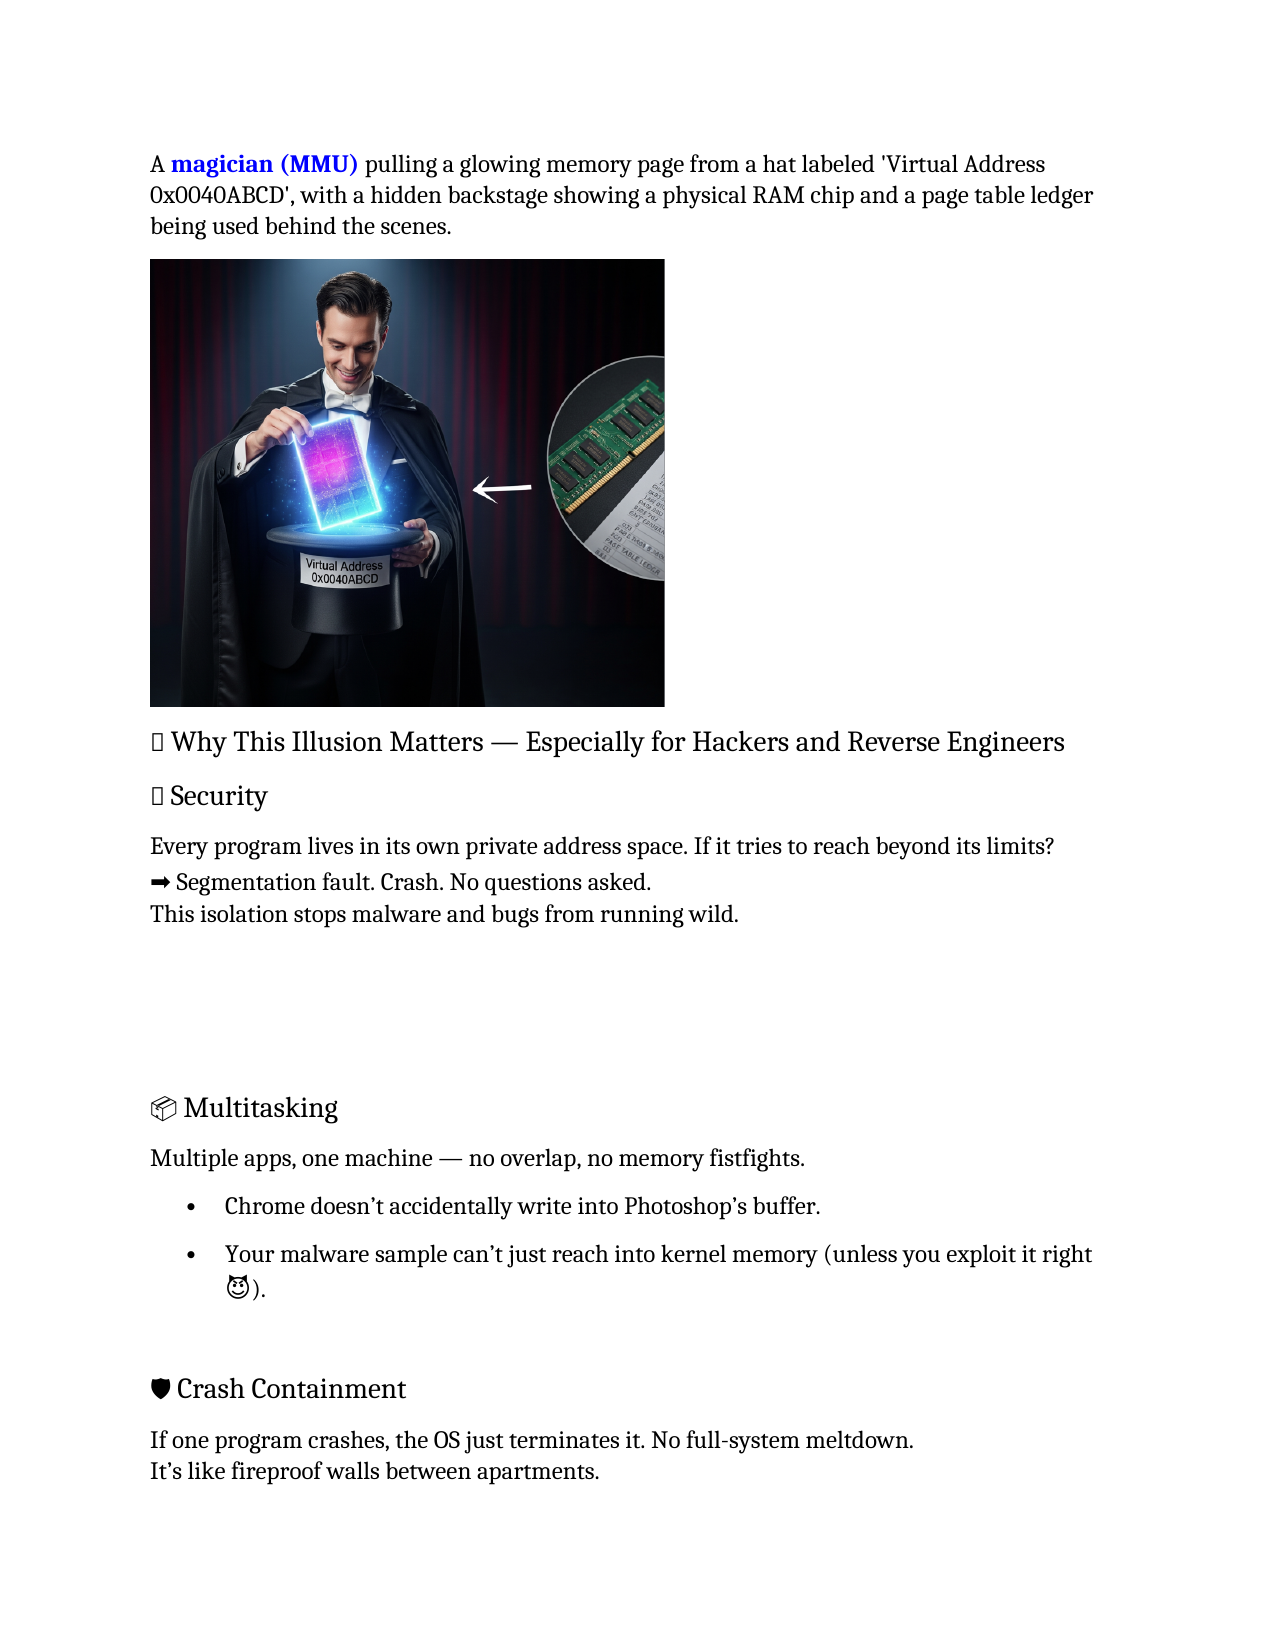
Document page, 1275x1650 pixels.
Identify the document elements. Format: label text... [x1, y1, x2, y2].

list Chrome doesn’t accidentally write into Photoshop’s buffer. [187, 1192, 1125, 1221]
list Your malware sample can’t just reach into kernel memory (unless you exploit it right 😈). [187, 1239, 1125, 1305]
text 🔐 Security [150, 778, 1125, 813]
picture [150, 259, 665, 707]
text If one program crashes, the OS just terminates it. No full-system meltdown. It’s like fireproof walls between apartments. [150, 1426, 1125, 1485]
text 📦 Multitasking [150, 1091, 1125, 1125]
text 🚨 Why This Illusion Matters — Especially for Hackers and Reverse Engineers [150, 725, 1125, 759]
text 🛡️ Crash Containment [150, 1372, 1125, 1406]
text Every program lives in its own private address space. If it tries to reach beyond its limits? ➡️ Segmentation fault. Crash. No questions asked. This isolation stops malware and bugs from running wild. [150, 832, 1125, 928]
text A magician (MMU) pulling a glowing memory page from a hat labeled 'Virtual Address 0x0040ABCD', with a hidden backstage showing a physical RAM chip and a page table ledger being used behind the scenes. [150, 150, 1125, 241]
text Multiple apps, one machine — no overlap, no memory fistfights. [150, 1144, 1125, 1173]
